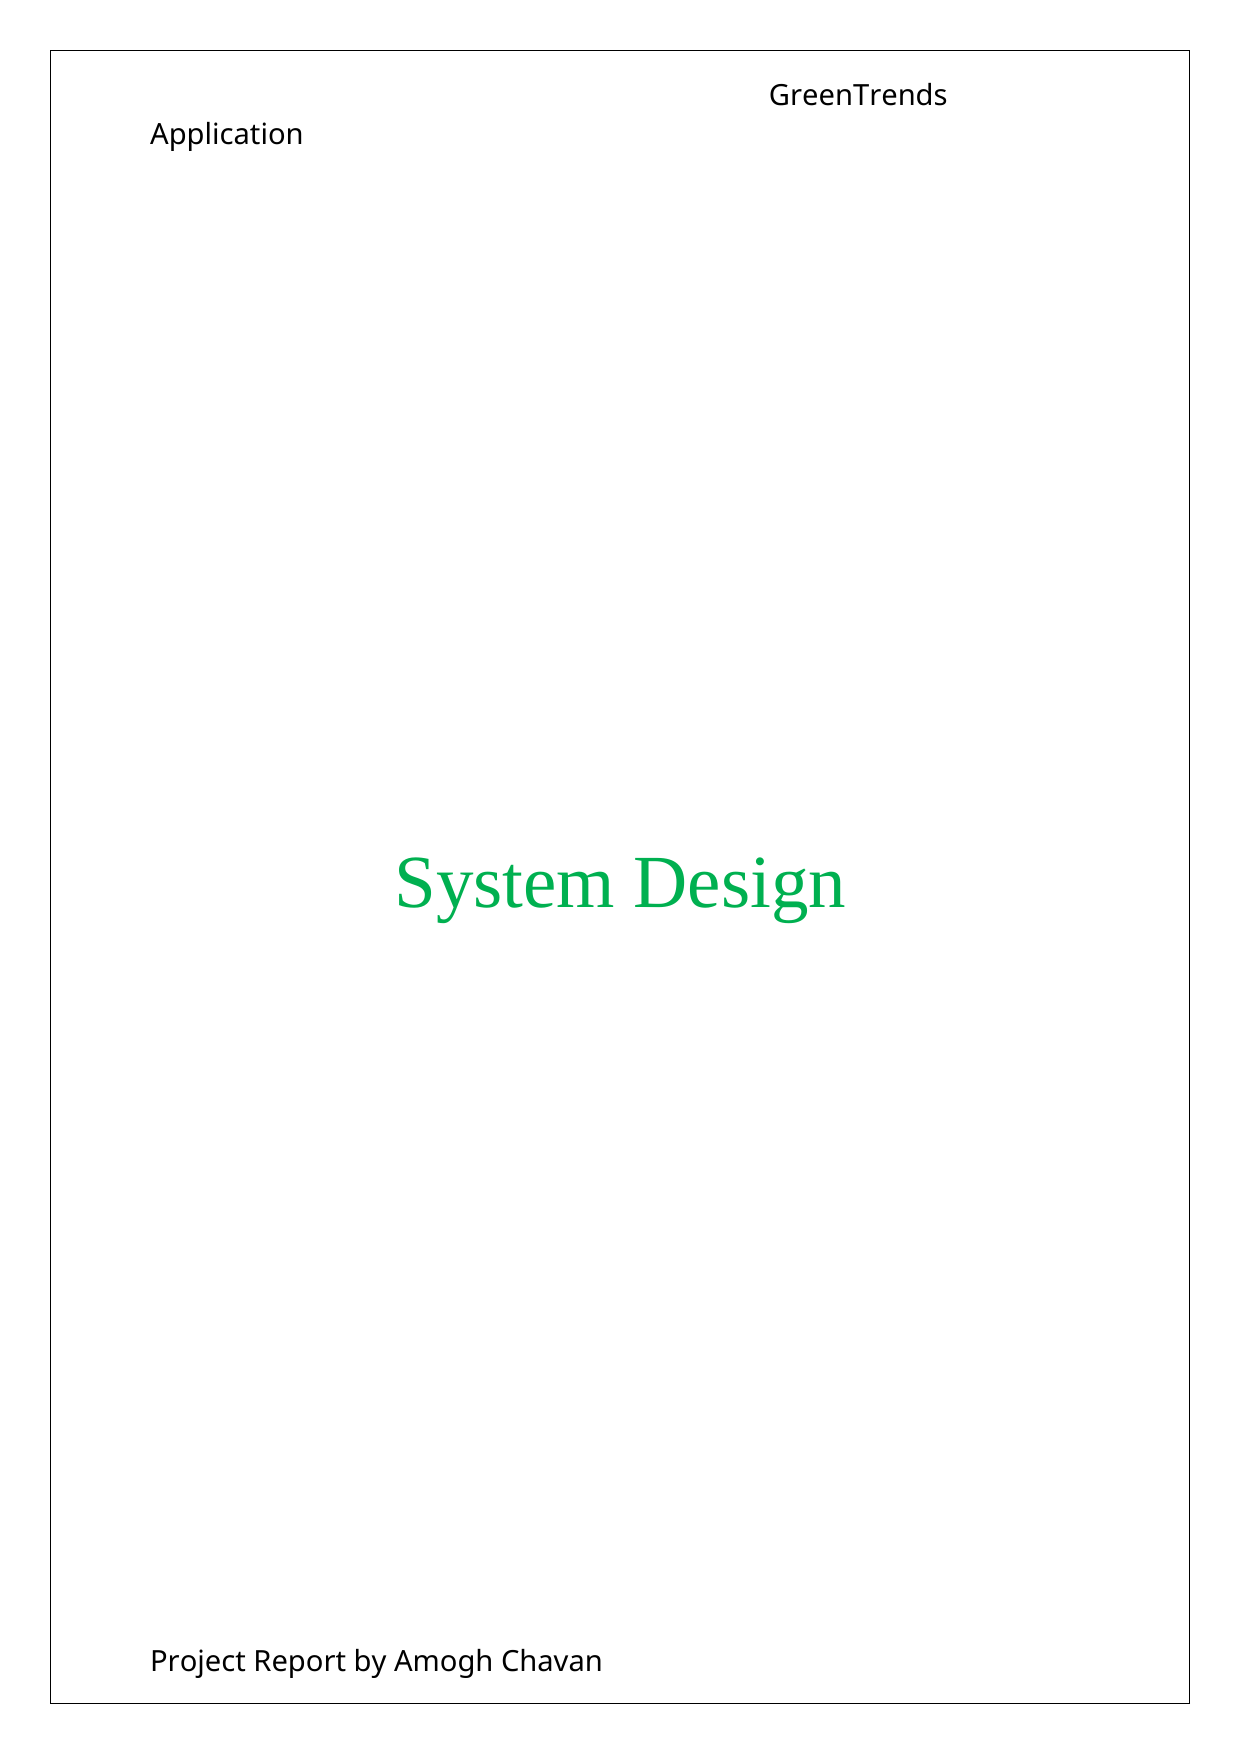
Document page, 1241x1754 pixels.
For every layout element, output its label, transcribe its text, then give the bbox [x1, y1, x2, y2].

text System Design [150, 837, 1090, 924]
